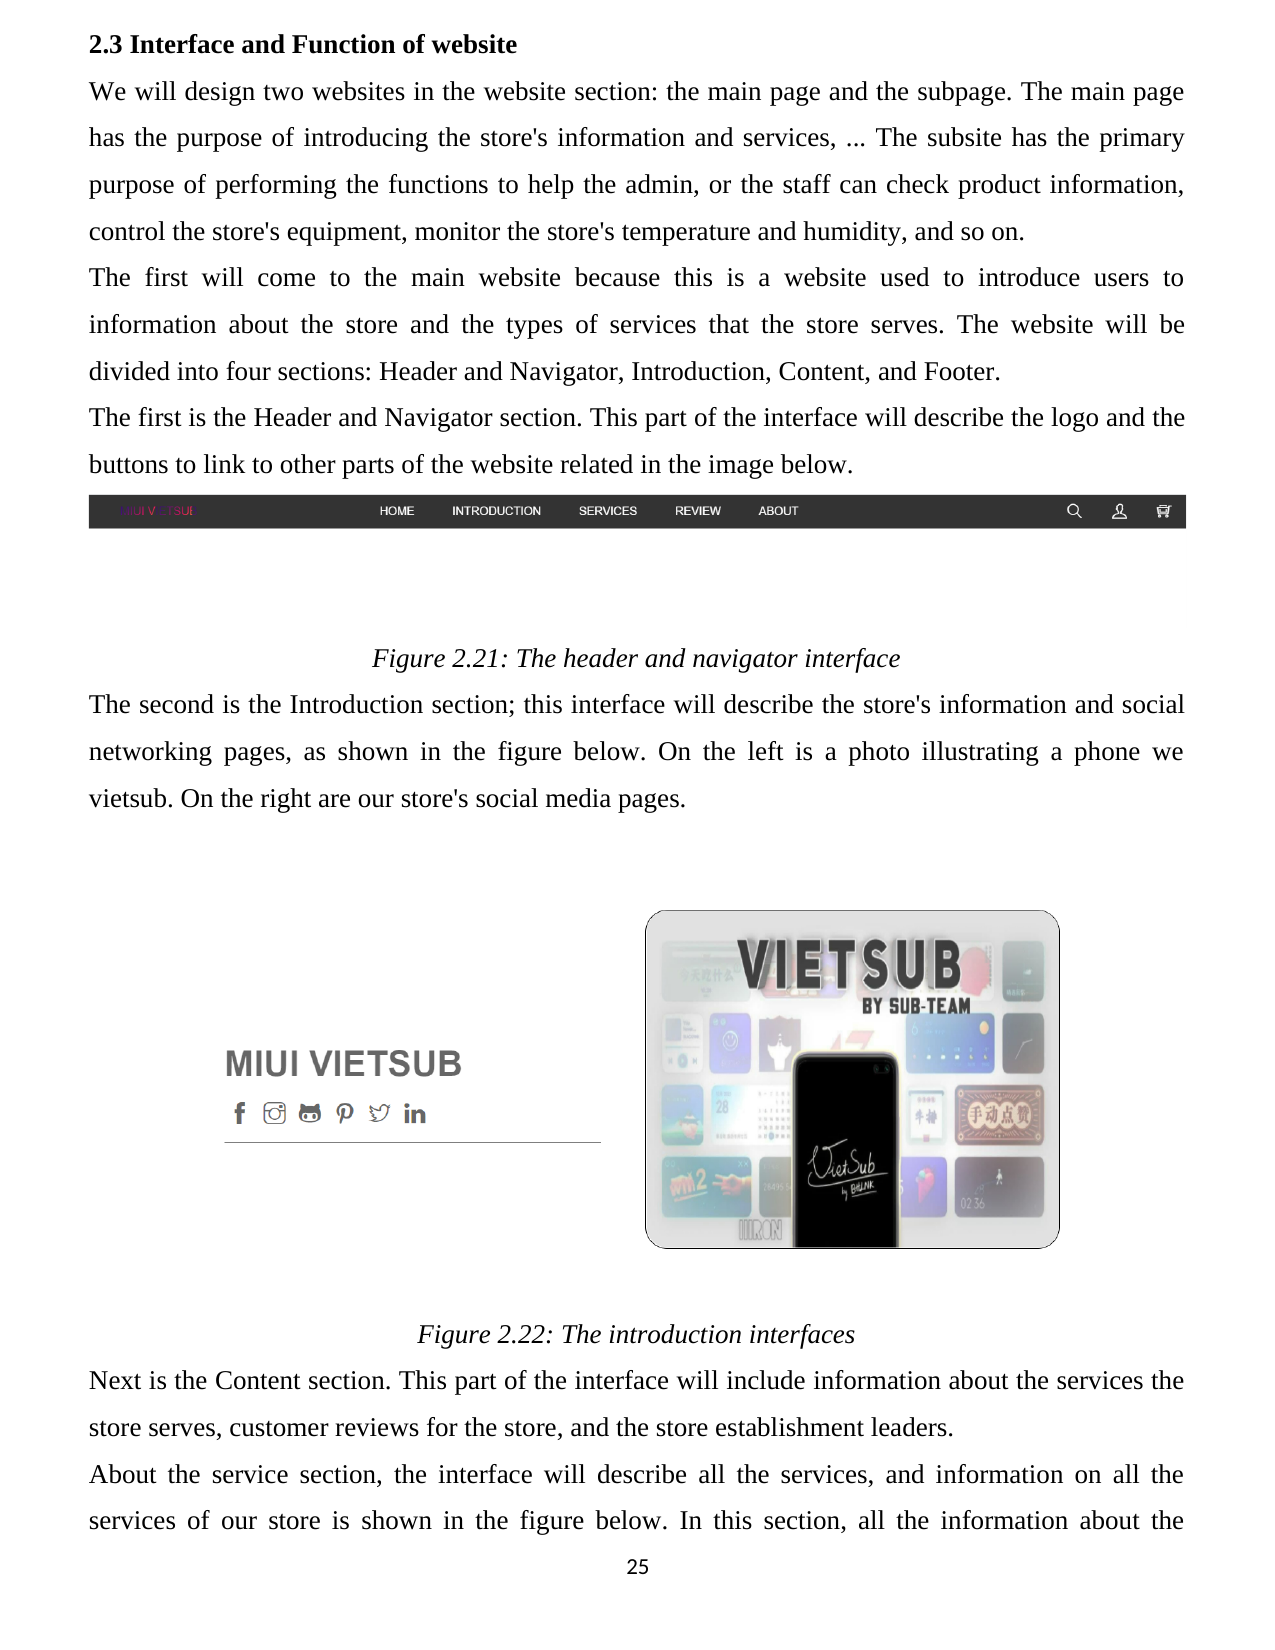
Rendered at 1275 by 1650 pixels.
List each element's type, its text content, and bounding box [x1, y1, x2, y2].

picture [88, 494, 1187, 628]
subtitle 2.3 Interface and Function of website [89, 28, 1186, 59]
picture [88, 828, 1187, 1304]
text We will design two websites in the website section: the main page and the subpage. The main page has the purpose of introducing the store's information and services, ... The subsite has the primary purpose of performing the functions to help the admin, or the staff can check product information, control the store's equipment, monitor the store's temperature and humidity, and so on. [89, 75, 1186, 246]
text Next is the Content section. This part of the interface will include information about the services the store serves, customer reviews for the store, and the store establishment leaders. [89, 1364, 1186, 1442]
text The first will come to the main website because this is a website used to introduce users to information about the store and the types of services that the store serves. The website will be divided into four sections: Header and Navigator, Introduction, Content, and Footer. [89, 261, 1186, 386]
text The second is the Introduction section; this interface will describe the store's information and social networking pages, as shown in the figure below. On the left is a photo illustrating a phone we vietsub. On the right are our store's social media pages. [89, 688, 1186, 813]
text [89, 1458, 1186, 1536]
text Figure 2.22: The introduction interfaces [89, 1318, 1186, 1349]
text The first is the Header and Navigator section. This part of the interface will describe the logo and the buttons to link to other parts of the website related in the image below. [89, 401, 1186, 479]
text Figure 2.21: The header and navigator interface [89, 642, 1186, 673]
